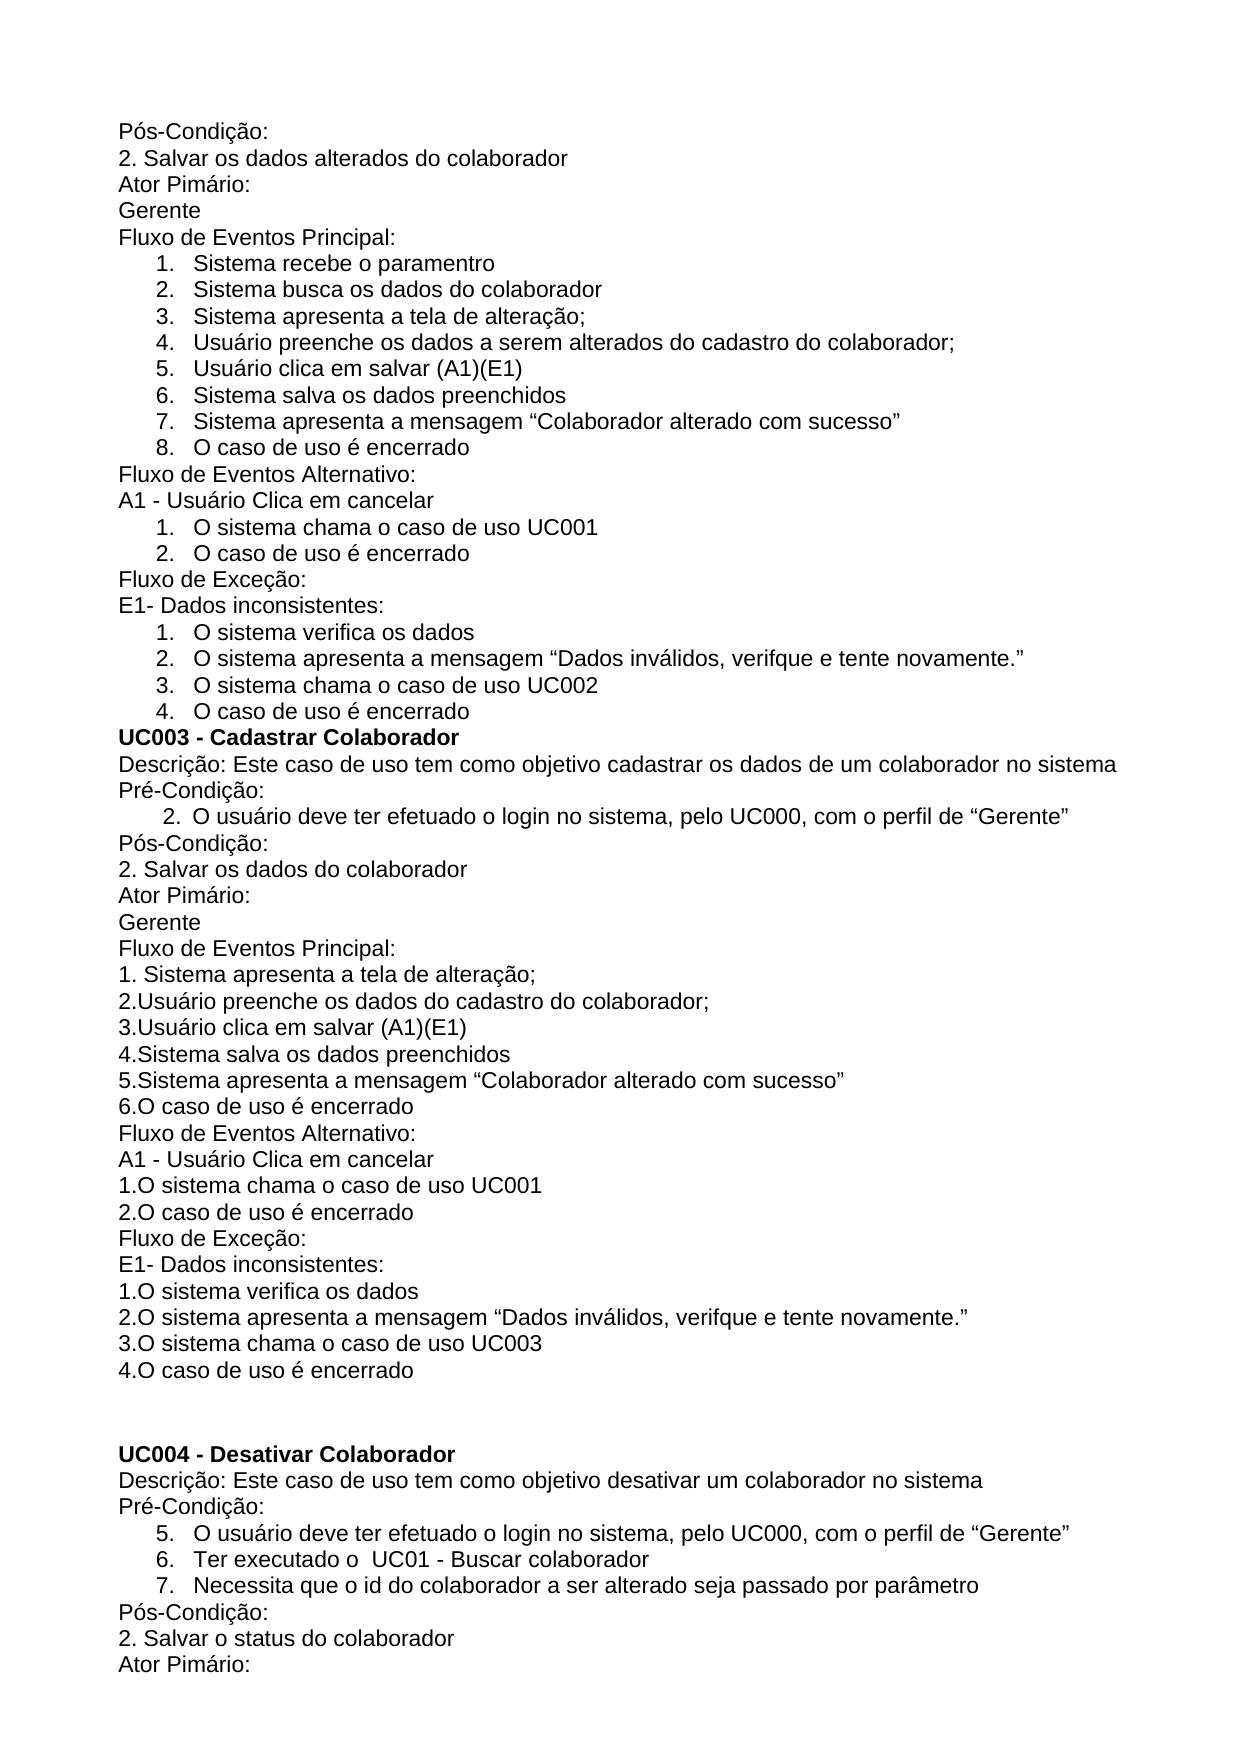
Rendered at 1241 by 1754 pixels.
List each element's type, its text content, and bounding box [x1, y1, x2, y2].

text Gerente [118, 909, 1122, 935]
text Ator Pimário: [118, 882, 1122, 909]
list Sistema salva os dados preenchidos [156, 382, 1122, 408]
text 4.O caso de uso é encerrado [118, 1357, 1122, 1383]
list Necessita que o id do colaborador a ser alterado seja passado por parâmetro [156, 1572, 1122, 1599]
list O sistema chama o caso de uso UC002 [156, 672, 1122, 698]
list Sistema recebe o paramentro [156, 250, 1122, 276]
text 1.O sistema verifica os dados [118, 1278, 1122, 1304]
text Fluxo de Eventos Alternativo: [118, 1119, 1122, 1146]
text 3.Usuário clica em salvar (A1)(E1) [118, 1014, 1122, 1041]
list O caso de uso é encerrado [156, 434, 1122, 461]
text Fluxo de Eventos Alternativo: [118, 461, 1122, 487]
text 5.Sistema apresenta a mensagem “Colaborador alterado com sucesso” [118, 1067, 1122, 1093]
text Fluxo de Exceção: [118, 566, 1122, 592]
text Ator Pimário: [118, 1651, 1122, 1678]
list Usuário preenche os dados a serem alterados do cadastro do colaborador; [156, 329, 1122, 355]
list O usuário deve ter efetuado o login no sistema, pelo UC000, com o perfil de “Gerente” [162, 803, 1122, 830]
text 2. Salvar os dados do colaborador [118, 856, 1122, 882]
list O caso de uso é encerrado [156, 540, 1122, 566]
text Pós-Condição: [118, 1599, 1122, 1625]
list Sistema busca os dados do colaborador [156, 276, 1122, 303]
list O usuário deve ter efetuado o login no sistema, pelo UC000, com o perfil de “Gerente” [156, 1520, 1122, 1546]
text Pós-Condição: [118, 118, 1122, 144]
text Fluxo de Exceção: [118, 1225, 1122, 1251]
text 3.O sistema chama o caso de uso UC003 [118, 1330, 1122, 1357]
text 2.O sistema apresenta a mensagem “Dados inválidos, verifque e tente novamente.” [118, 1304, 1122, 1330]
text 2.Usuário preenche os dados do cadastro do colaborador; [118, 988, 1122, 1014]
text Fluxo de Eventos Principal: [118, 935, 1122, 961]
text Ator Pimário: [118, 171, 1122, 197]
list O caso de uso é encerrado [156, 698, 1122, 724]
text Pré-Condição: [118, 777, 1122, 803]
text 1. Sistema apresenta a tela de alteração; [118, 961, 1122, 988]
text 1.O sistema chama o caso de uso UC001 [118, 1172, 1122, 1199]
text 6.O caso de uso é encerrado [118, 1093, 1122, 1119]
text A1 - Usuário Clica em cancelar [118, 1146, 1122, 1172]
text E1- Dados inconsistentes: [118, 1251, 1122, 1278]
text Fluxo de Eventos Principal: [118, 223, 1122, 250]
text Pós-Condição: [118, 830, 1122, 856]
text Gerente [118, 197, 1122, 223]
text 2. Salvar os dados alterados do colaborador [118, 144, 1122, 171]
list Usuário clica em salvar (A1)(E1) [156, 355, 1122, 382]
text 2. Salvar o status do colaborador [118, 1625, 1122, 1651]
text UC003 - Cadastrar Colaborador [118, 724, 1122, 751]
text Descrição: Este caso de uso tem como objetivo cadastrar os dados de um colaborador no sistema [118, 751, 1122, 777]
list O sistema chama o caso de uso UC001 [156, 513, 1122, 540]
text UC004 - Desativar Colaborador [118, 1441, 1122, 1467]
text Pré-Condição: [118, 1493, 1122, 1520]
text A1 - Usuário Clica em cancelar [118, 487, 1122, 513]
list Sistema apresenta a mensagem “Colaborador alterado com sucesso” [156, 408, 1122, 434]
list Ter executado o UC01 - Buscar colaborador [156, 1546, 1122, 1572]
list O sistema apresenta a mensagem “Dados inválidos, verifque e tente novamente.” [156, 645, 1122, 672]
text E1- Dados inconsistentes: [118, 592, 1122, 619]
list O sistema verifica os dados [156, 619, 1122, 645]
text 4.Sistema salva os dados preenchidos [118, 1041, 1122, 1067]
text 2.O caso de uso é encerrado [118, 1199, 1122, 1225]
list Sistema apresenta a tela de alteração; [156, 303, 1122, 329]
text Descrição: Este caso de uso tem como objetivo desativar um colaborador no sistema [118, 1467, 1122, 1493]
